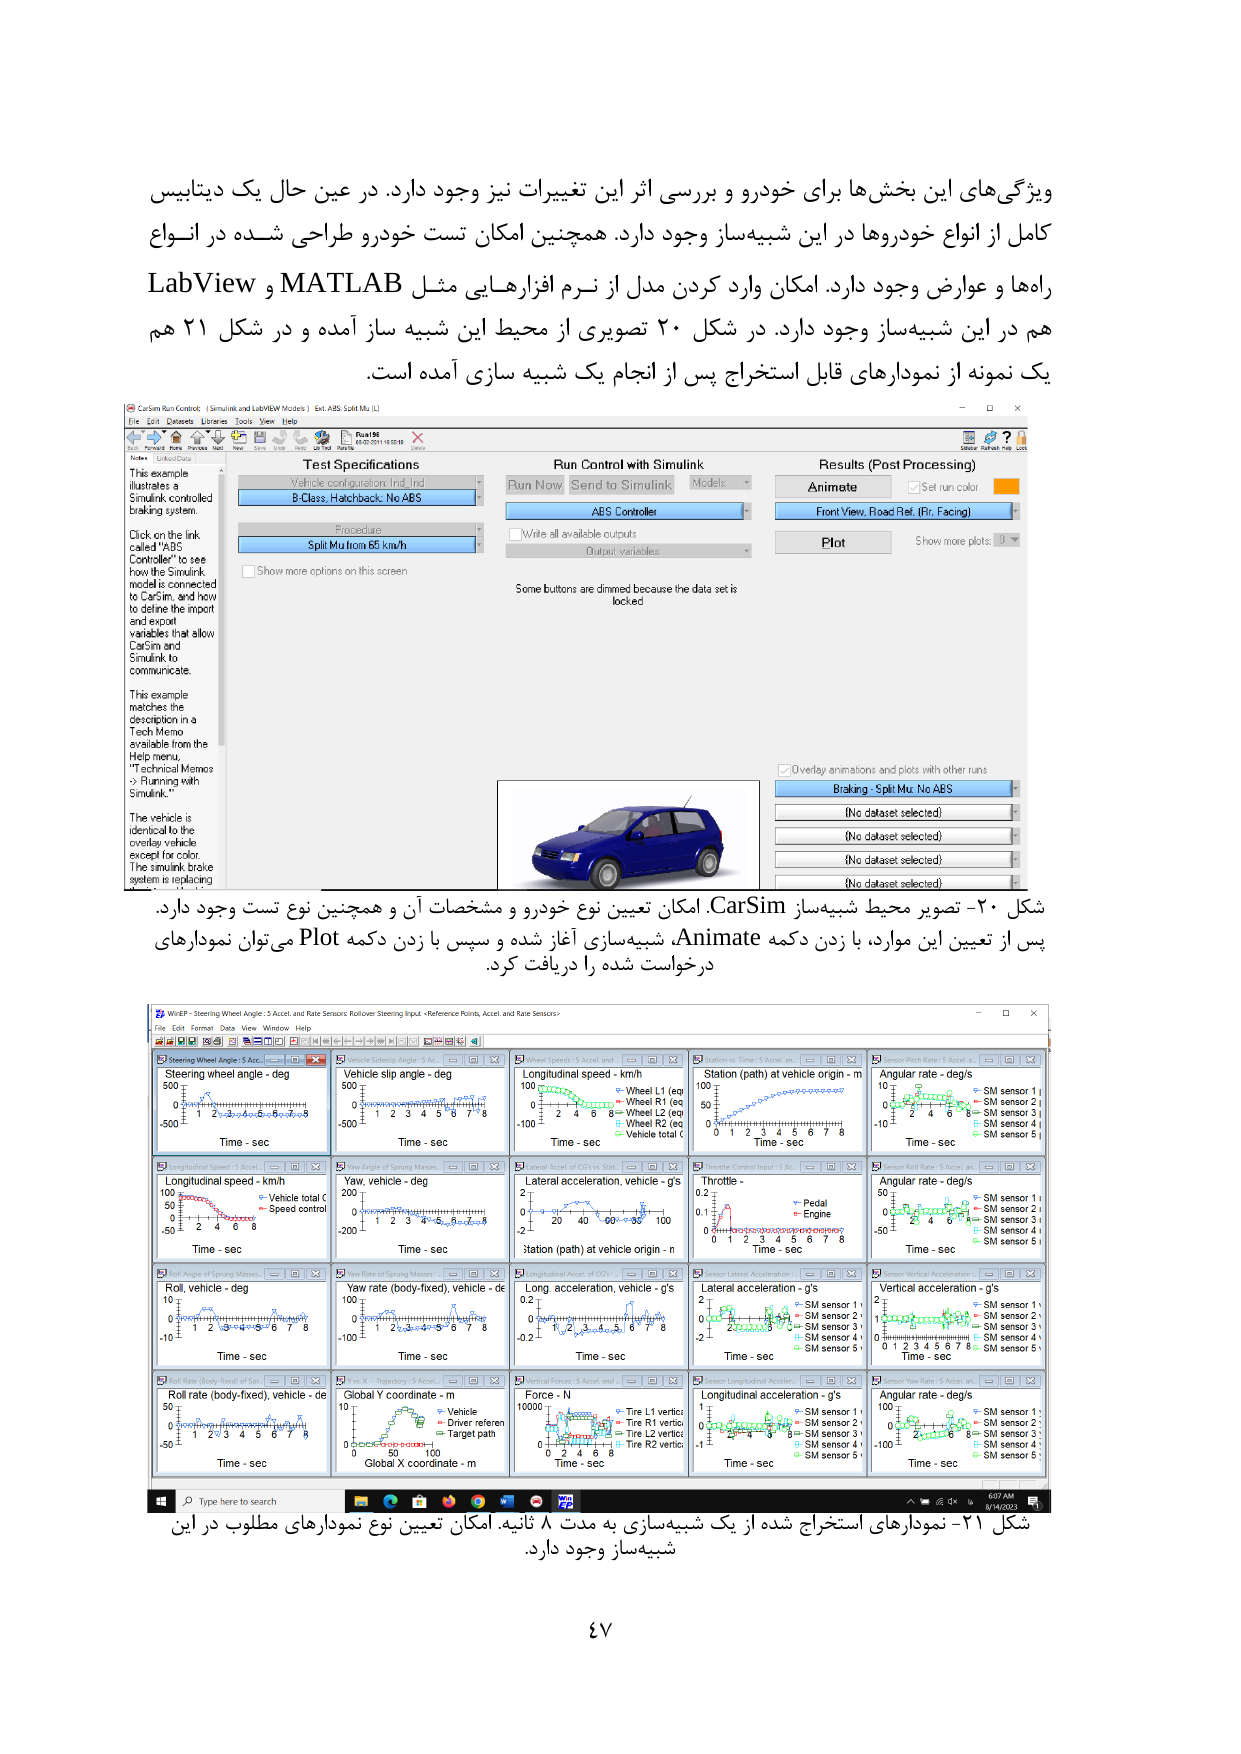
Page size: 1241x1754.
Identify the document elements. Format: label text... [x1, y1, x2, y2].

picture [124, 404, 1028, 891]
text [148, 177, 1051, 389]
text شکل 21- نمودارهای استخراج شده از یک شبیه‌سازی به مدت 8 ثانیه. امکان تعیین نوع نمودارهای مطلوب در این شبیه‌ساز وجود دارد. [148, 1513, 1051, 1563]
text شکل 20- تصویر محیط شبیه‌ساز CarSim. امکان تعیین نوع خودرو و مشخصات آن و همچنین نوع تست وجود دارد. پس از تعیین این موارد، با زدن دکمه Animate، شبیه‌سازی آغاز شده و سپس با زدن دکمه Plot می‌توان نمودارهای درخواست شده را دریافت کرد. [148, 890, 1051, 979]
picture [147, 1004, 1052, 1513]
